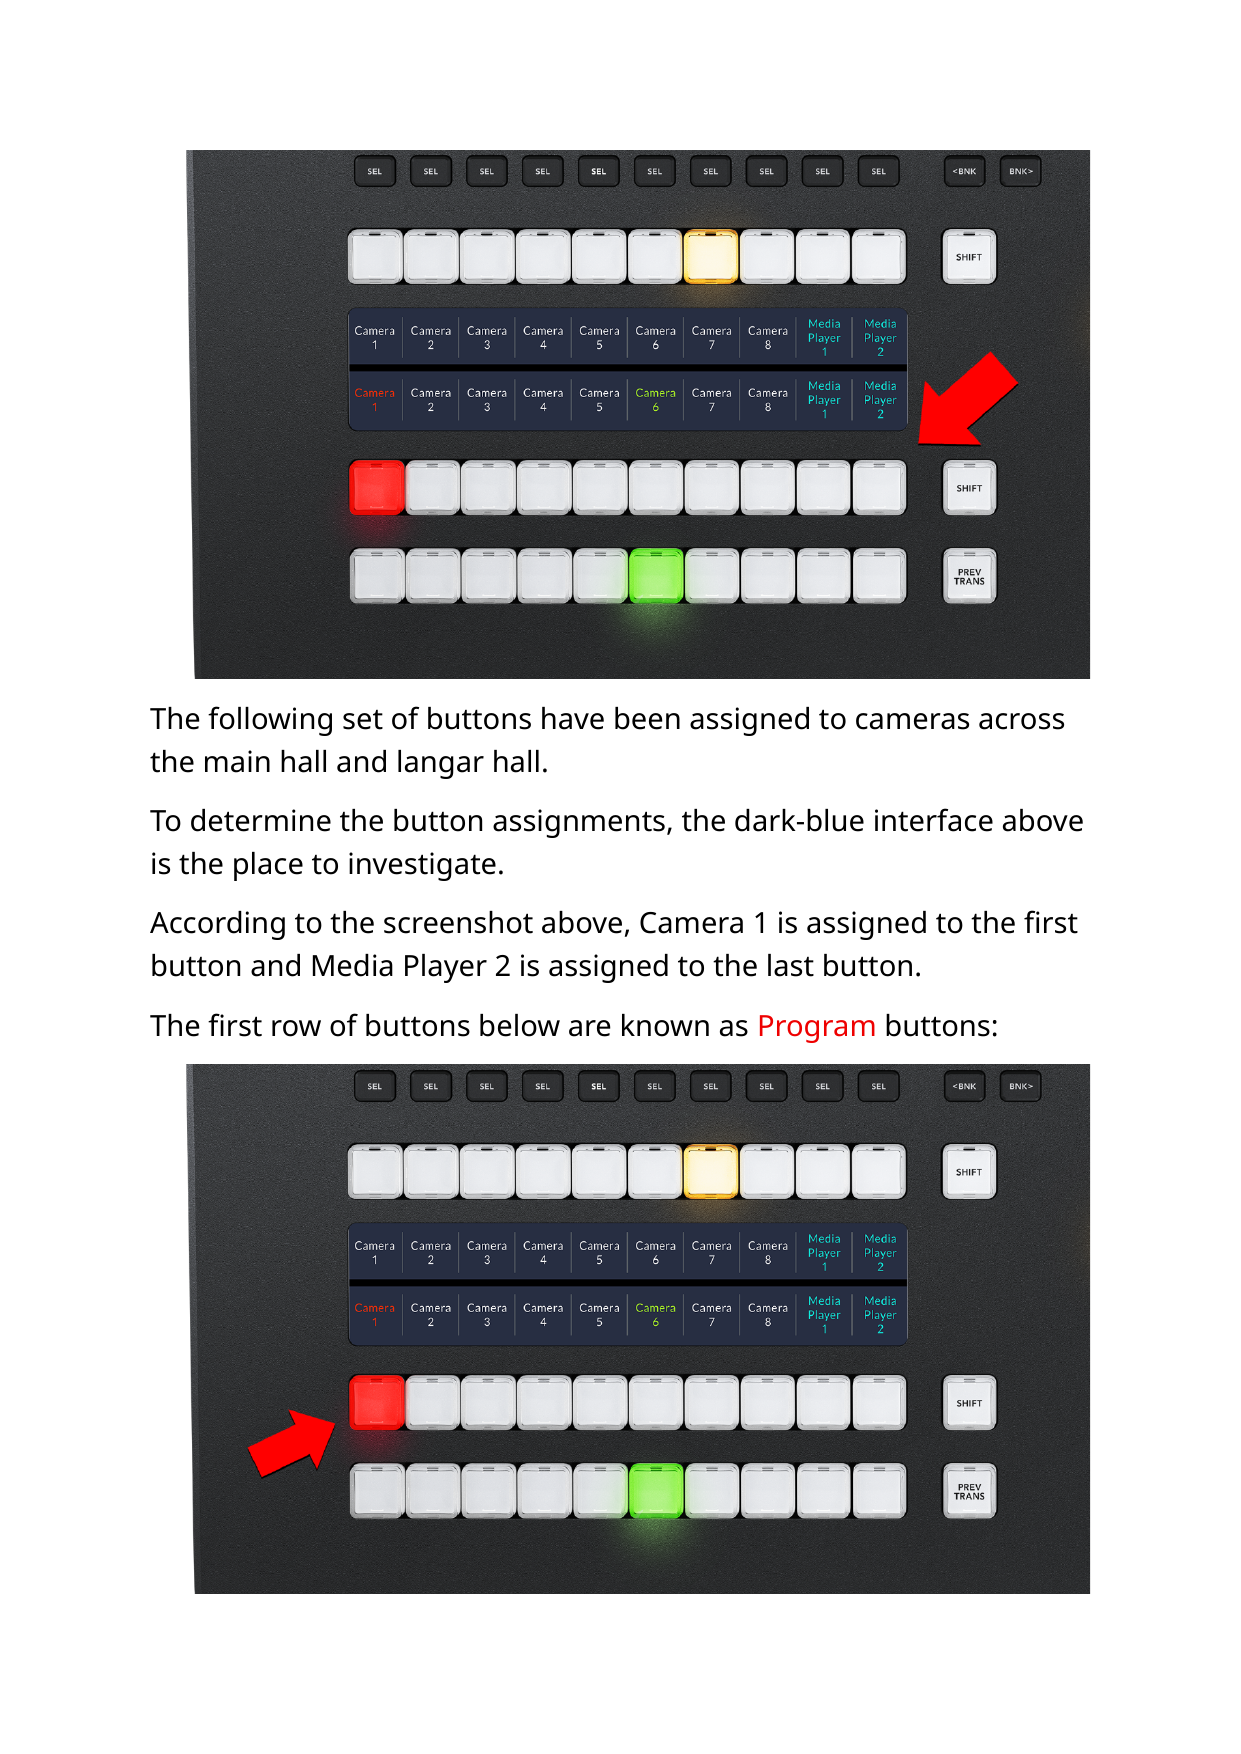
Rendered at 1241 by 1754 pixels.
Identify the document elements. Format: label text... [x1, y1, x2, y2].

text The first row of buttons below are known as Program buttons: [150, 1005, 1090, 1044]
text To determine the button assignments, the dark-blue interface above is the place to investigate. [150, 800, 1090, 883]
text The following set of buttons have been assigned to cameras across the main hall and langar hall. [150, 698, 1090, 781]
picture [150, 150, 1091, 679]
picture [150, 1064, 1091, 1594]
text According to the screenshot above, Camera 1 is assigned to the first button and Media Player 2 is assigned to the last button. [150, 903, 1090, 985]
